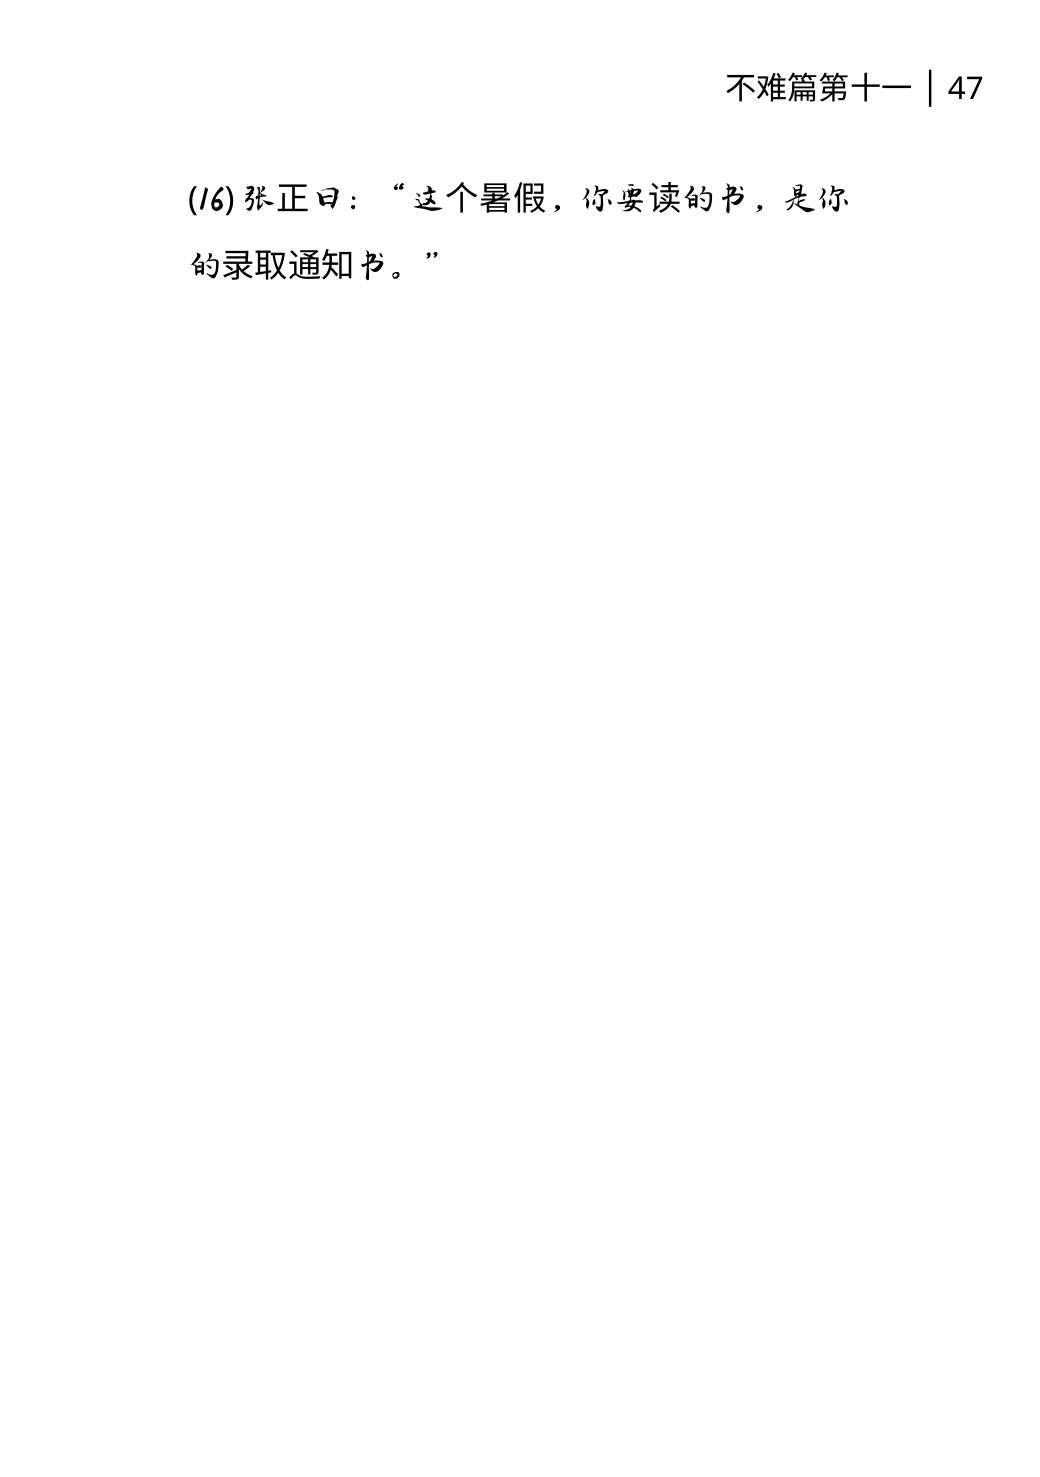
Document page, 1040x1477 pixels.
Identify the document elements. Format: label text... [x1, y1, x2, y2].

list 张正曰：“这个暑假，你要读的书，是你的录取通知书。” [188, 166, 852, 299]
